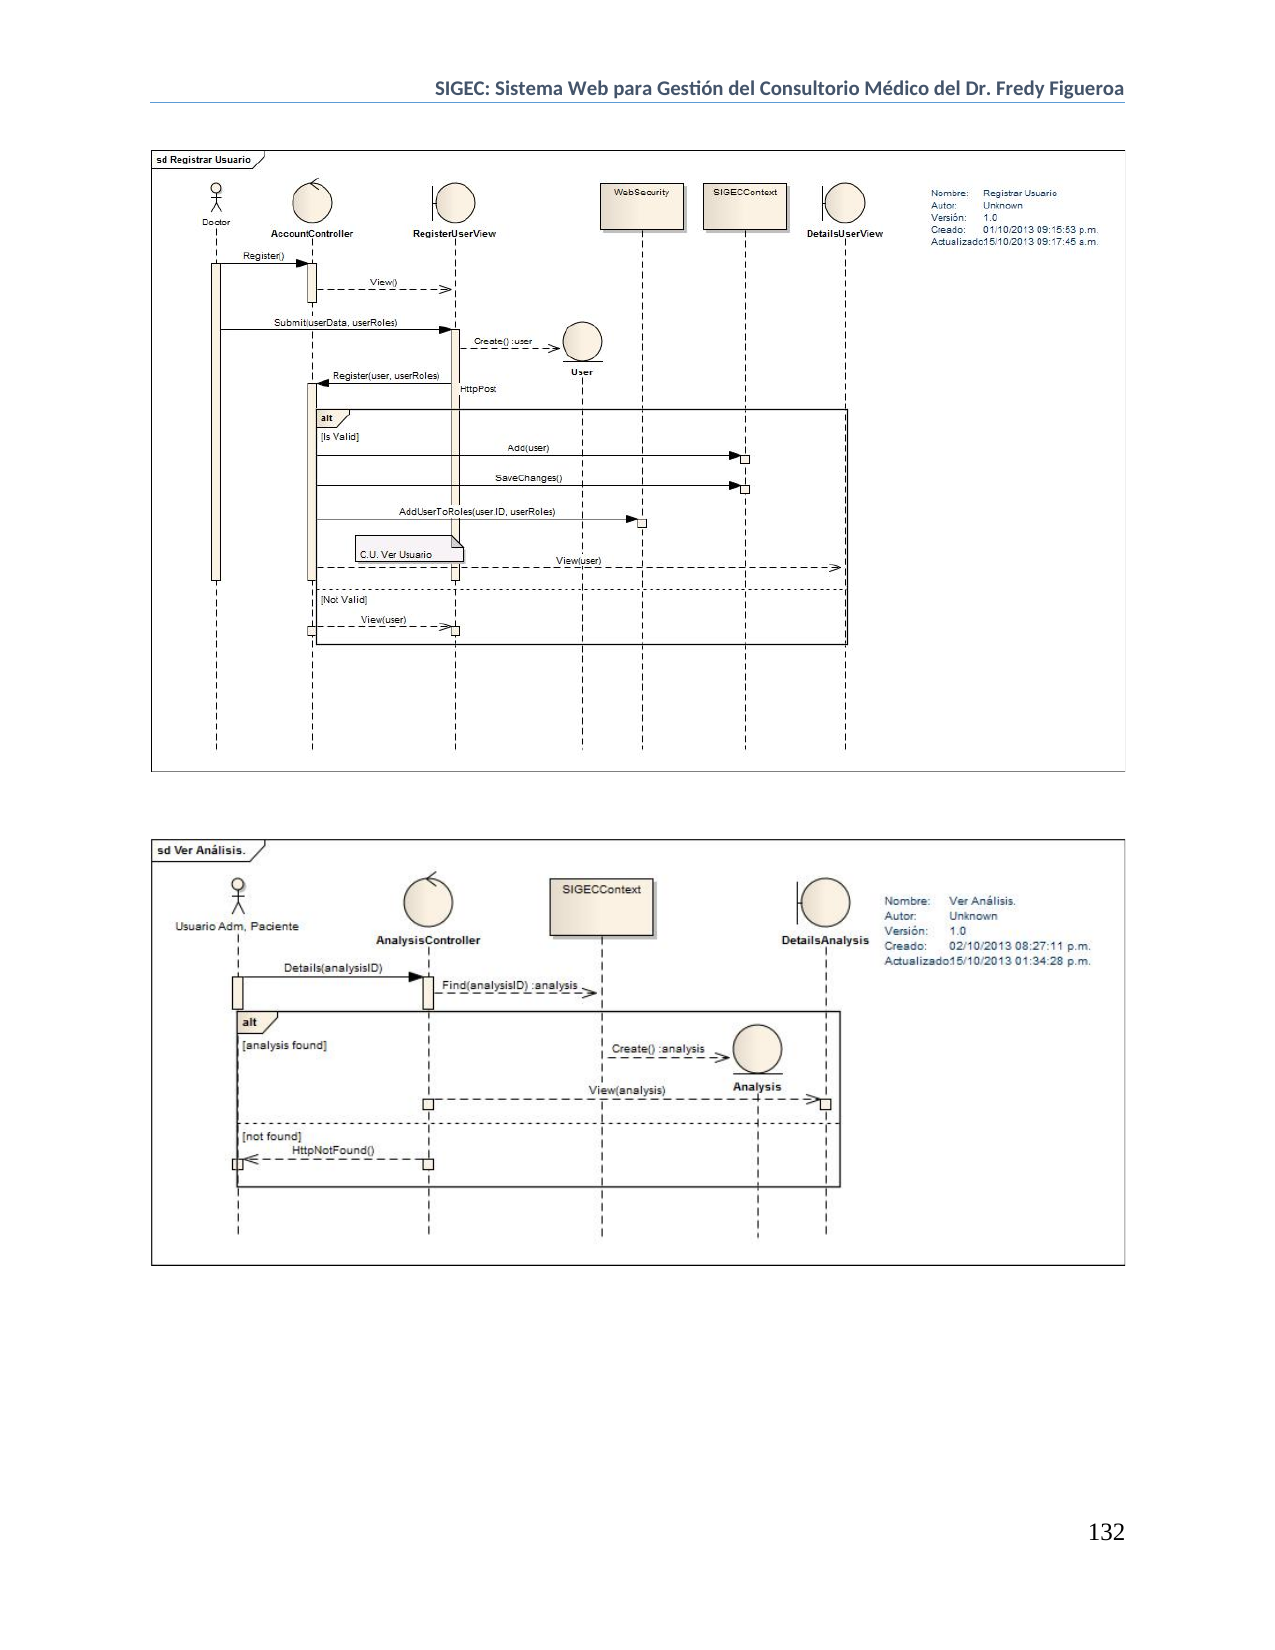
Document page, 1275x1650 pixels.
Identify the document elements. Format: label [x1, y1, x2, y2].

picture [150, 150, 1125, 772]
picture [150, 838, 1125, 1266]
